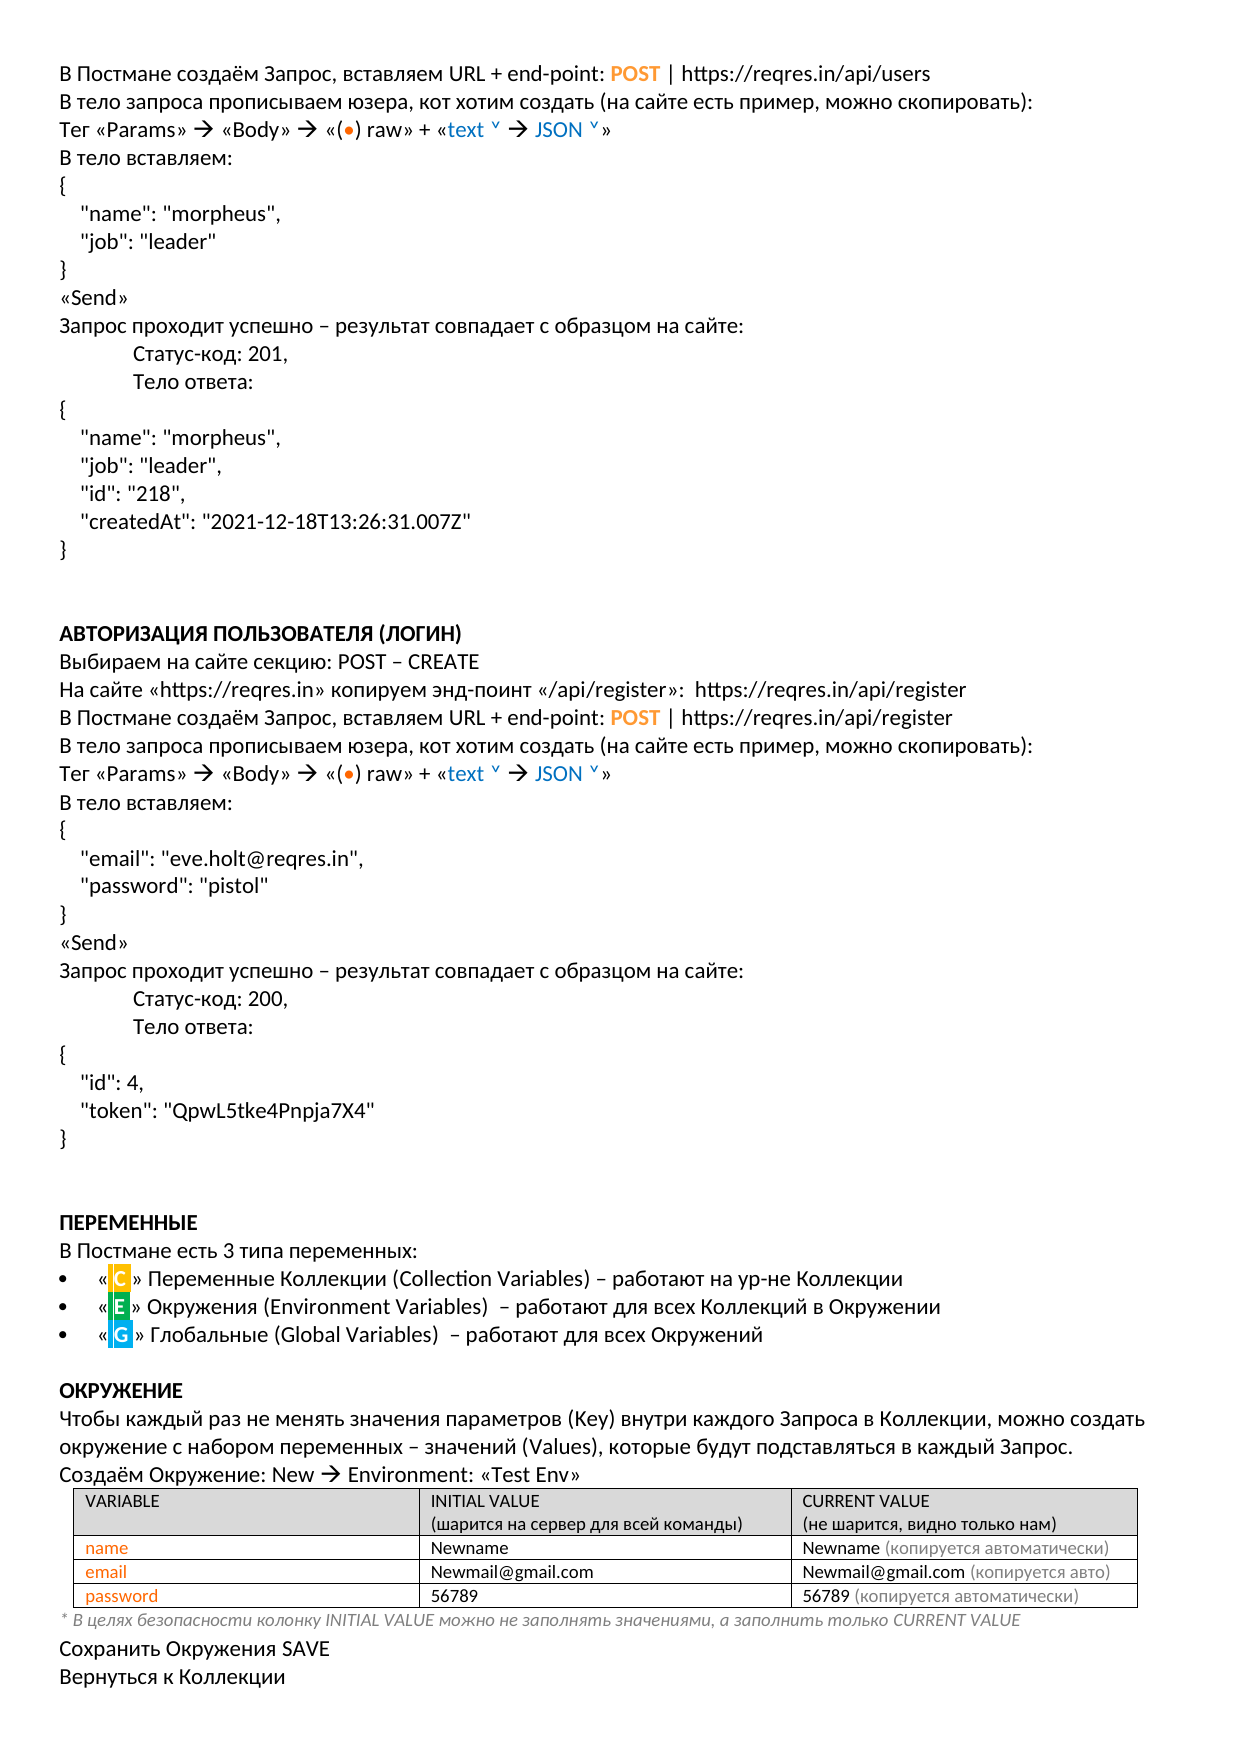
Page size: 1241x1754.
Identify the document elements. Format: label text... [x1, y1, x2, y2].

text { [59, 816, 1152, 844]
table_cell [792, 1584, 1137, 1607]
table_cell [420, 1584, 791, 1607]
text В Постмане создаём Запрос, вставляем URL + end-point: POST | https://reqres.in/api/register [59, 703, 1152, 732]
text В тело запроса прописываем юзера, кот хотим создать (на сайте есть пример, можно скопировать): [59, 87, 1152, 115]
text } [59, 1124, 1152, 1152]
text В тело запроса прописываем юзера, кот хотим создать (на сайте есть пример, можно скопировать): [59, 732, 1152, 759]
text "token": "QpwL5tke4Pnpja7X4" [59, 1096, 1152, 1124]
text В тело вставляем: [59, 143, 1152, 171]
text { [59, 395, 1152, 423]
text АВТОРИЗАЦИЯ ПОЛЬЗОВАТЕЛЯ (ЛОГИН) [59, 619, 1152, 647]
text Запрос проходит успешно – результат совпадает с образцом на сайте: [59, 956, 1152, 984]
text В Постмане создаём Запрос, вставляем URL + end-point: POST | https://reqres.in/api/users [59, 59, 1152, 87]
list « G » Глобальные (Global Variables) – работают для всех Окружений [133, 1320, 1152, 1348]
text Чтобы каждый раз не менять значения параметров (Key) внутри каждого Запроса в Коллекции, можно создать окружение с набором переменных – значений (Values), которые будут подставляться в каждый Запрос. [59, 1404, 1152, 1460]
text На сайте «https://reqres.in» копируем энд-поинт «/api/register»: https://reqres.in/api/register [59, 676, 1152, 703]
text В тело вставляем: [59, 788, 1152, 816]
text "password": "pistol" [59, 872, 1152, 900]
text "email": "eve.holt@reqres.in", [59, 844, 1152, 872]
text } [59, 255, 1152, 283]
text { [59, 1040, 1152, 1068]
text ПЕРЕМЕННЫЕ [59, 1208, 1152, 1236]
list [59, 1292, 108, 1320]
text "job": "leader" [59, 227, 1152, 255]
text Тело ответа: [59, 1012, 1152, 1040]
text Тег «Params» «Body» «(•) raw» + «text ˅ JSON ˅» [59, 115, 1152, 143]
text В Постмане есть 3 типа переменных: [59, 1236, 1152, 1264]
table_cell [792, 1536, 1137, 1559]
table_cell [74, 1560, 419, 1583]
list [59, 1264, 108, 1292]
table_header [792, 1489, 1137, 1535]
text Статус-код: 200, [59, 984, 1152, 1012]
text ОКРУЖЕНИЕ [59, 1376, 1152, 1404]
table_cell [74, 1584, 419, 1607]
text Тело ответа: [59, 367, 1152, 395]
text "name": "morpheus", [59, 199, 1152, 227]
text "id": 4, [59, 1068, 1152, 1096]
text { [59, 171, 1152, 199]
text "id": "218", [59, 479, 1152, 507]
text * В целях безопасности колонку INITIAL VALUE можно не заполнять значениями, а заполнить только CURRENT VALUE [59, 1608, 1152, 1631]
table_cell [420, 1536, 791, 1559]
text "createdAt": "2021-12-18T13:26:31.007Z" [59, 507, 1152, 535]
text } [59, 535, 1152, 563]
text Вернуться к Коллекции [59, 1662, 1152, 1690]
list « E » Окружения (Environment Variables) – работают для всех Коллекций в Окружении [130, 1292, 1152, 1320]
text «Send» [59, 283, 1152, 311]
text Статус-код: 201, [59, 339, 1152, 367]
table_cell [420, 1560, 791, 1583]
text "job": "leader", [59, 451, 1152, 479]
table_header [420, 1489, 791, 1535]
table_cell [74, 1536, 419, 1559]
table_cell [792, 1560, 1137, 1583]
text } [59, 900, 1152, 928]
list « C » Переменные Коллекции (Collection Variables) – работают на ур-не Коллекции [131, 1264, 1152, 1292]
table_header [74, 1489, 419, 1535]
text Создаём Окружение: New Environment: «Test Env» [59, 1460, 1152, 1488]
text Тег «Params» «Body» «(•) raw» + «text ˅ JSON ˅» [59, 759, 1152, 788]
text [59, 311, 1152, 339]
text Сохранить Окружения SAVE [59, 1634, 1152, 1662]
text Выбираем на сайте секцию: POST – CREATE [59, 647, 1152, 676]
text «Send» [59, 928, 1152, 956]
text "name": "morpheus", [59, 423, 1152, 451]
